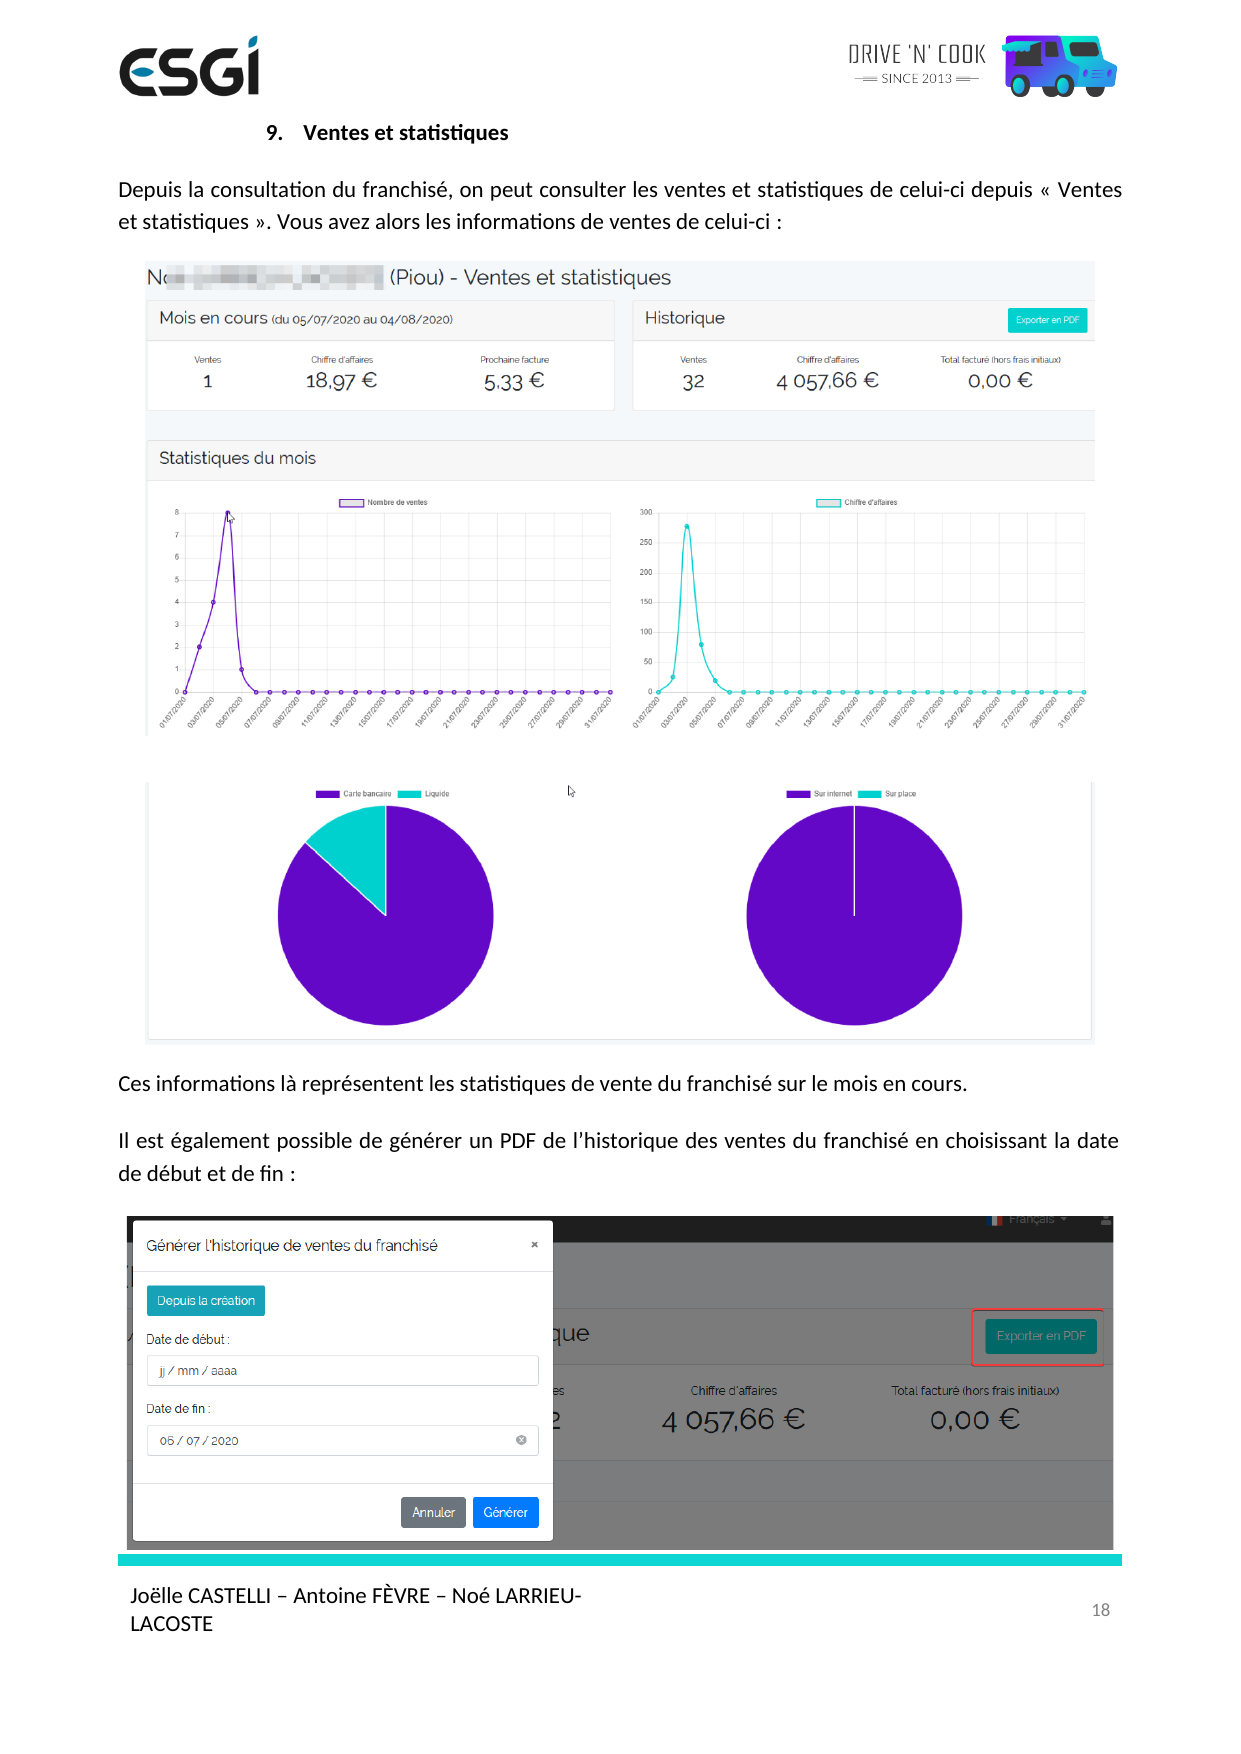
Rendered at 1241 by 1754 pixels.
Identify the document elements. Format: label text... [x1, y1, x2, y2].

text Depuis la consultation du franchisé, on peut consulter les ventes et statistiques de celui-ci depuis « Ventes et statistiques ». Vous avez alors les informations de ventes de celui-ci : [118, 175, 1122, 236]
picture [145, 782, 1095, 1045]
list Ventes et statistiques [266, 118, 1122, 146]
picture [118, 35, 259, 98]
picture [145, 261, 1095, 736]
picture [997, 30, 1122, 101]
picture [126, 1216, 1114, 1550]
text Il est également possible de générer un PDF de l’historique des ventes du franchisé en choisissant la date de début et de fin : [118, 1127, 1122, 1187]
picture [837, 40, 996, 91]
